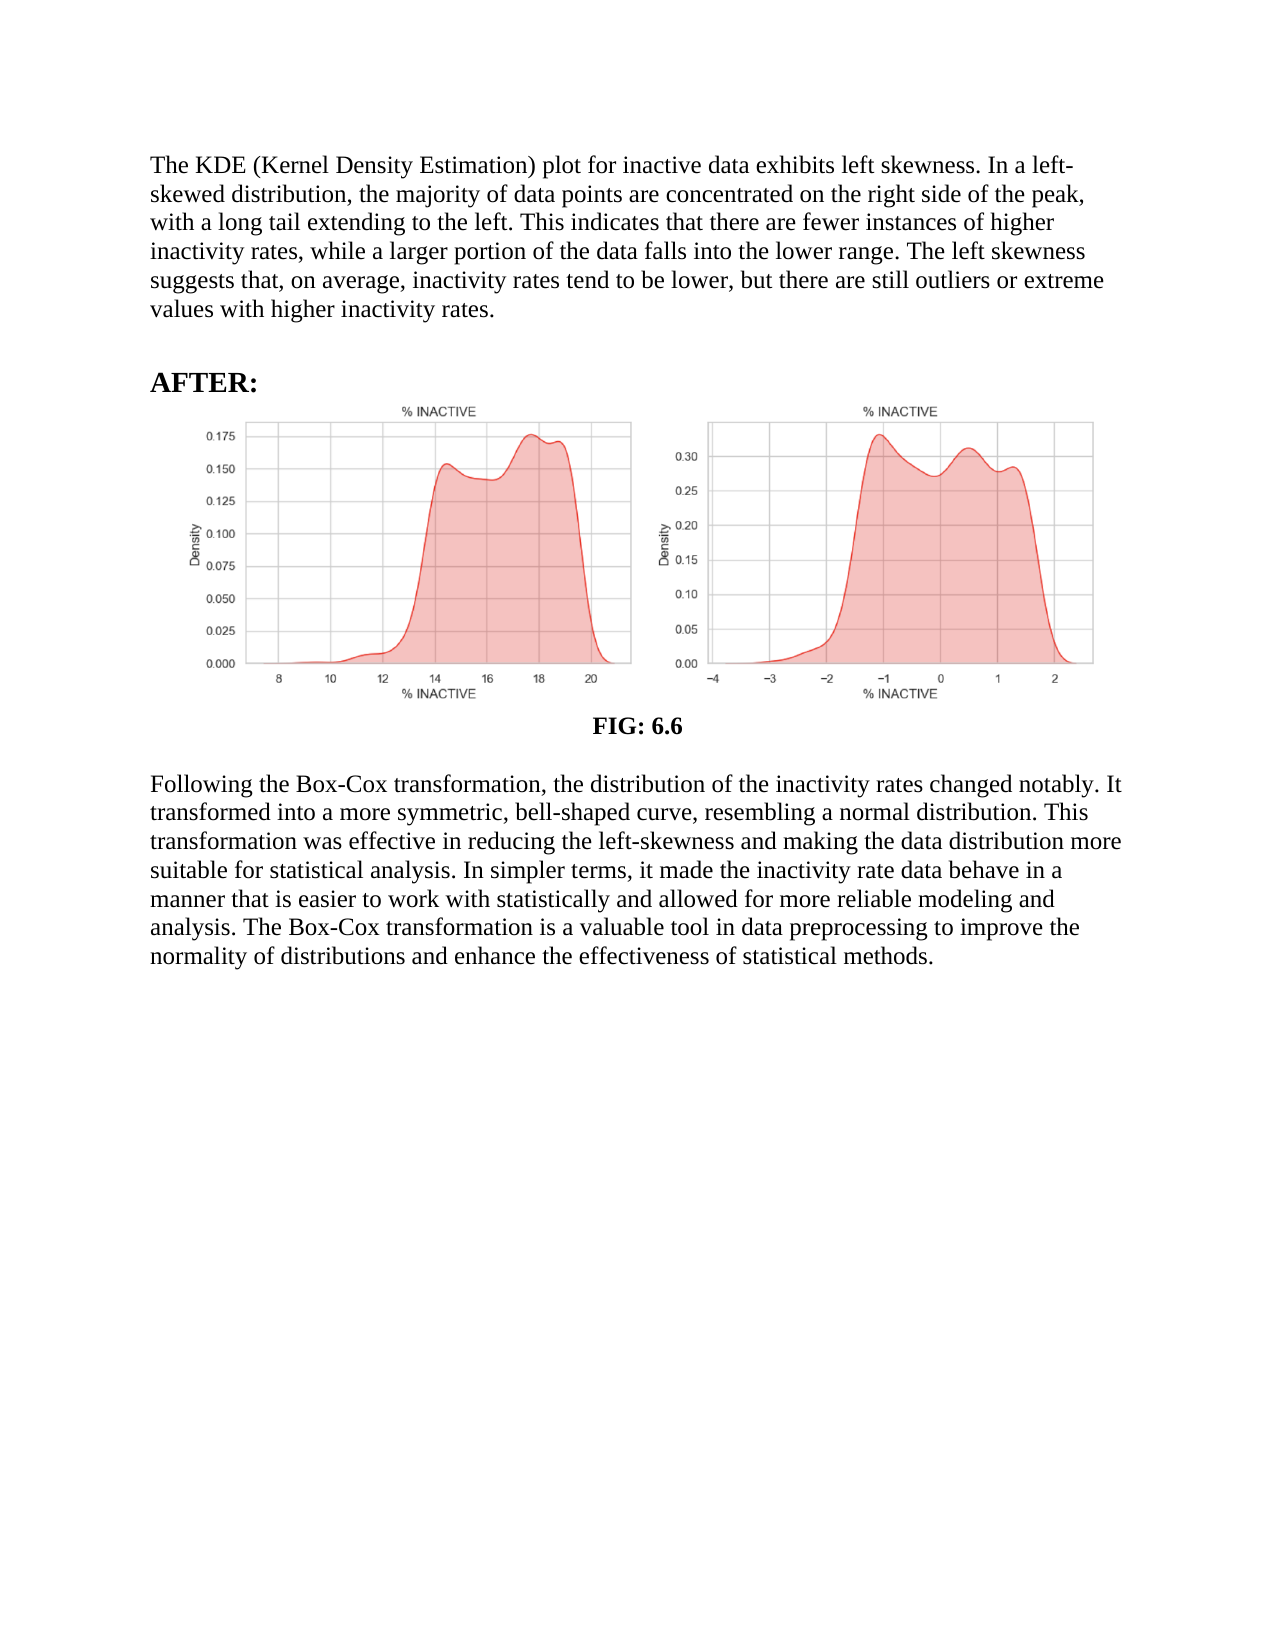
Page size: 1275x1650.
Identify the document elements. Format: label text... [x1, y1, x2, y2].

text The KDE (Kernel Density Estimation) plot for inactive data exhibits left skewness. In a left-skewed distribution, the majority of data points are concentrated on the right side of the peak, with a long tail extending to the left. This indicates that there are fewer instances of higher inactivity rates, while a larger portion of the data falls into the lower range. The left skewness suggests that, on average, inactivity rates tend to be lower, but there are still outliers or extreme values with higher inactivity rates. [150, 150, 1125, 322]
text FIG: 6.6 [150, 712, 1125, 740]
text Following the Box-Cox transformation, the distribution of the inactivity rates changed notably. It transformed into a more symmetric, bell-shaped curve, resembling a normal distribution. This transformation was effective in reducing the left-skewness and making the data distribution more suitable for statistical analysis. In simpler terms, it made the inactivity rate data behave in a manner that is easier to work with statistically and allowed for more reliable modeling and analysis. The Box-Cox transformation is a valuable tool in data preprocessing to improve the normality of distributions and enhance the effectiveness of statistical methods. [150, 769, 1125, 970]
picture [150, 398, 1125, 712]
subtitle AFTER: [150, 365, 1125, 398]
